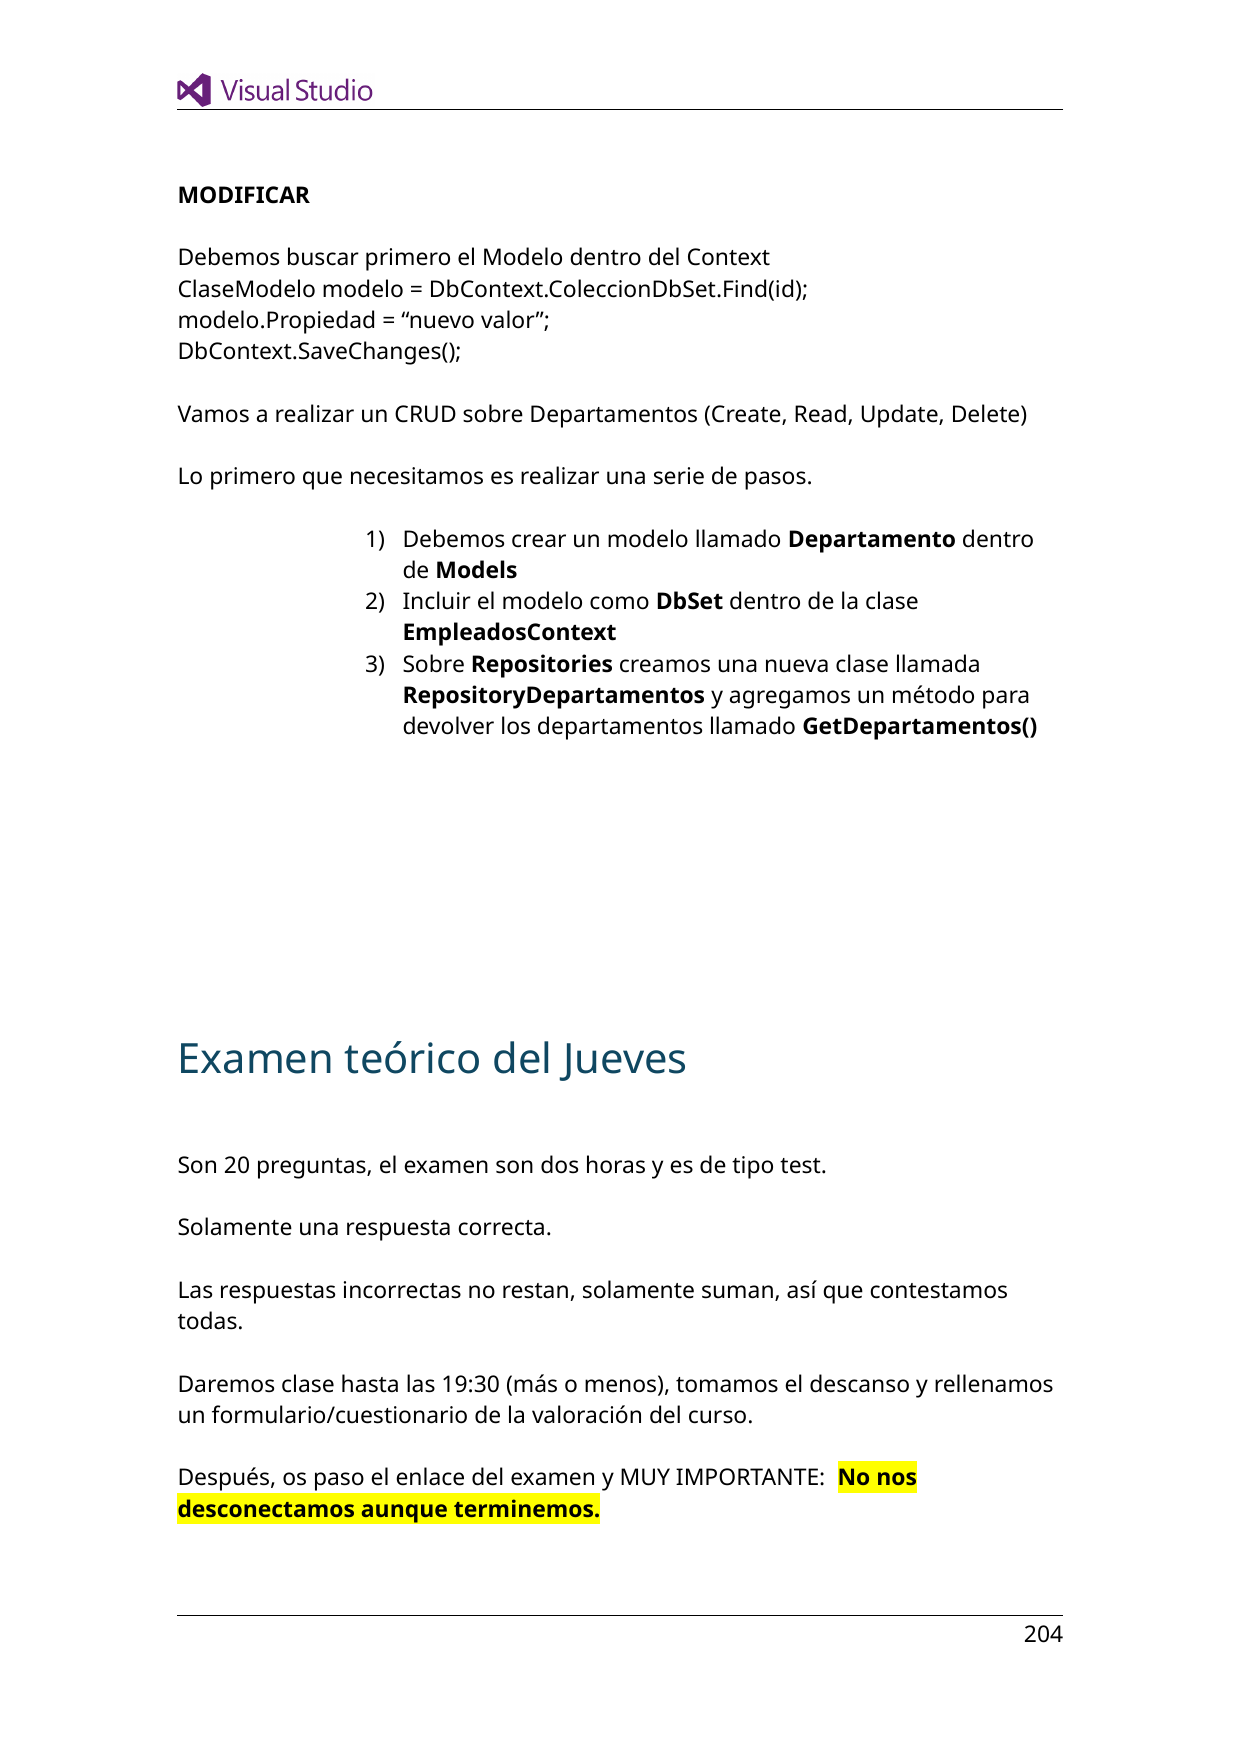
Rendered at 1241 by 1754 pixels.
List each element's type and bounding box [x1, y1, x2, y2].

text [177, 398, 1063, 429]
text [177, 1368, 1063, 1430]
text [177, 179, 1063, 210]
picture [177, 73, 375, 107]
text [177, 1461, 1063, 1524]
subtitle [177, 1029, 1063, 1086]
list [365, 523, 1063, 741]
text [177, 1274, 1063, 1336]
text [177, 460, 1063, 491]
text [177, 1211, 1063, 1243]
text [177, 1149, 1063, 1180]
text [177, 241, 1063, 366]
